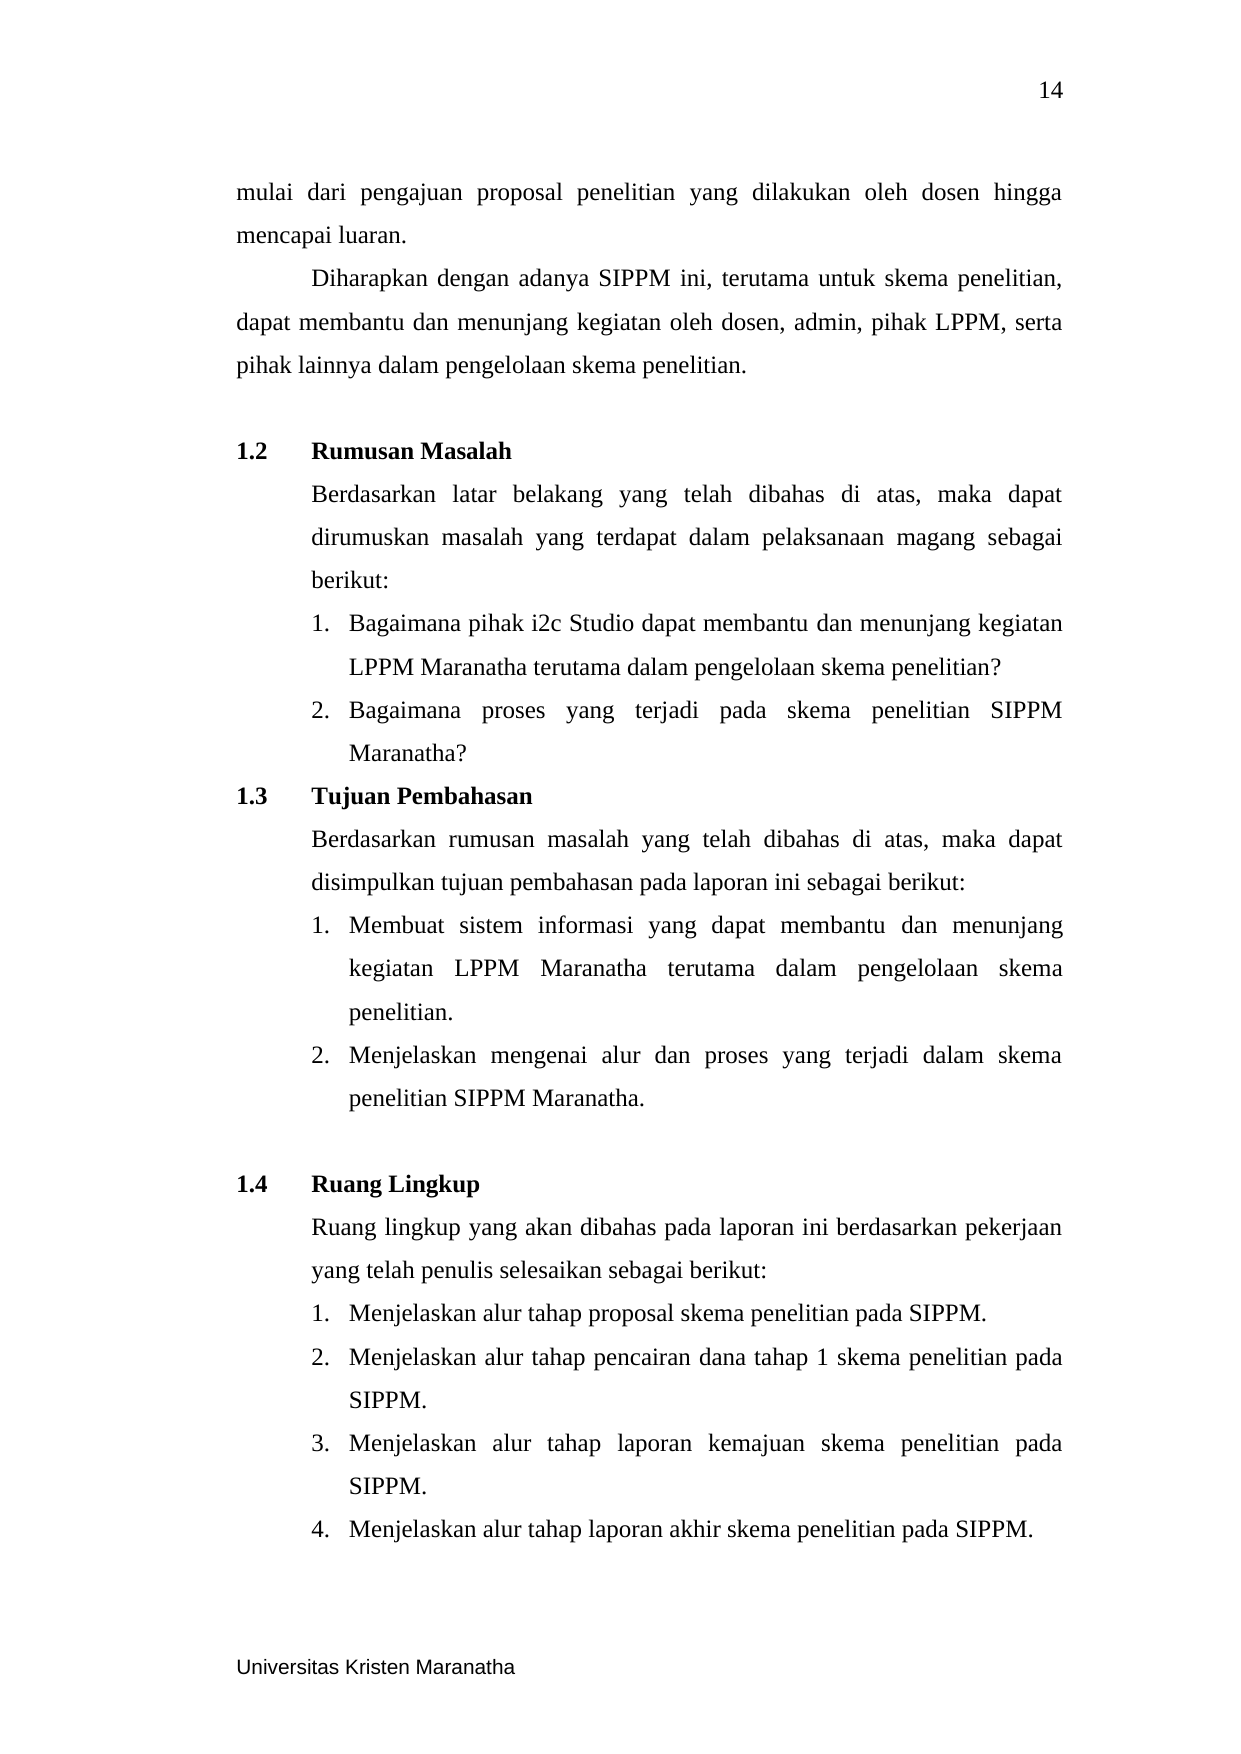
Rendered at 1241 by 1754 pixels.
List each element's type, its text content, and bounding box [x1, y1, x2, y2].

subtitle Ruang Lingkup [236, 1169, 1063, 1198]
text Berdasarkan latar belakang yang telah dibahas di atas, maka dapat dirumuskan masalah yang terdapat dalam pelaksanaan magang sebagai berikut: [311, 479, 1063, 594]
text Ruang lingkup yang akan dibahas pada laporan ini berdasarkan pekerjaan yang telah penulis selesaikan sebagai berikut: [311, 1212, 1063, 1284]
list Menjelaskan mengenai alur dan proses yang terjadi dalam skema penelitian SIPPM Maranatha. [311, 1040, 1063, 1112]
subtitle Tujuan Pembahasan [236, 781, 1063, 810]
list Menjelaskan alur tahap proposal skema penelitian pada SIPPM. [311, 1298, 1063, 1327]
list Membuat sistem informasi yang dapat membantu dan menunjang kegiatan LPPM Maranatha terutama dalam pengelolaan skema penelitian. [311, 910, 1063, 1025]
list Menjelaskan alur tahap laporan akhir skema penelitian pada SIPPM. [311, 1514, 1063, 1543]
list Menjelaskan alur tahap laporan kemajuan skema penelitian pada SIPPM. [311, 1428, 1063, 1500]
list Bagaimana proses yang terjadi pada skema penelitian SIPPM Maranatha? [311, 695, 1063, 767]
subtitle Rumusan Masalah [236, 436, 1063, 465]
list Bagaimana pihak i2c Studio dapat membantu dan menunjang kegiatan LPPM Maranatha terutama dalam pengelolaan skema penelitian? [311, 608, 1063, 680]
list Menjelaskan alur tahap pencairan dana tahap 1 skema penelitian pada SIPPM. [311, 1342, 1063, 1413]
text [236, 177, 1063, 249]
text Berdasarkan rumusan masalah yang telah dibahas di atas, maka dapat disimpulkan tujuan pembahasan pada laporan ini sebagai berikut: [311, 824, 1063, 896]
text Diharapkan dengan adanya SIPPM ini, terutama untuk skema penelitian, dapat membantu dan menunjang kegiatan oleh dosen, admin, pihak LPPM, serta pihak lainnya dalam pengelolaan skema penelitian. [236, 263, 1063, 378]
